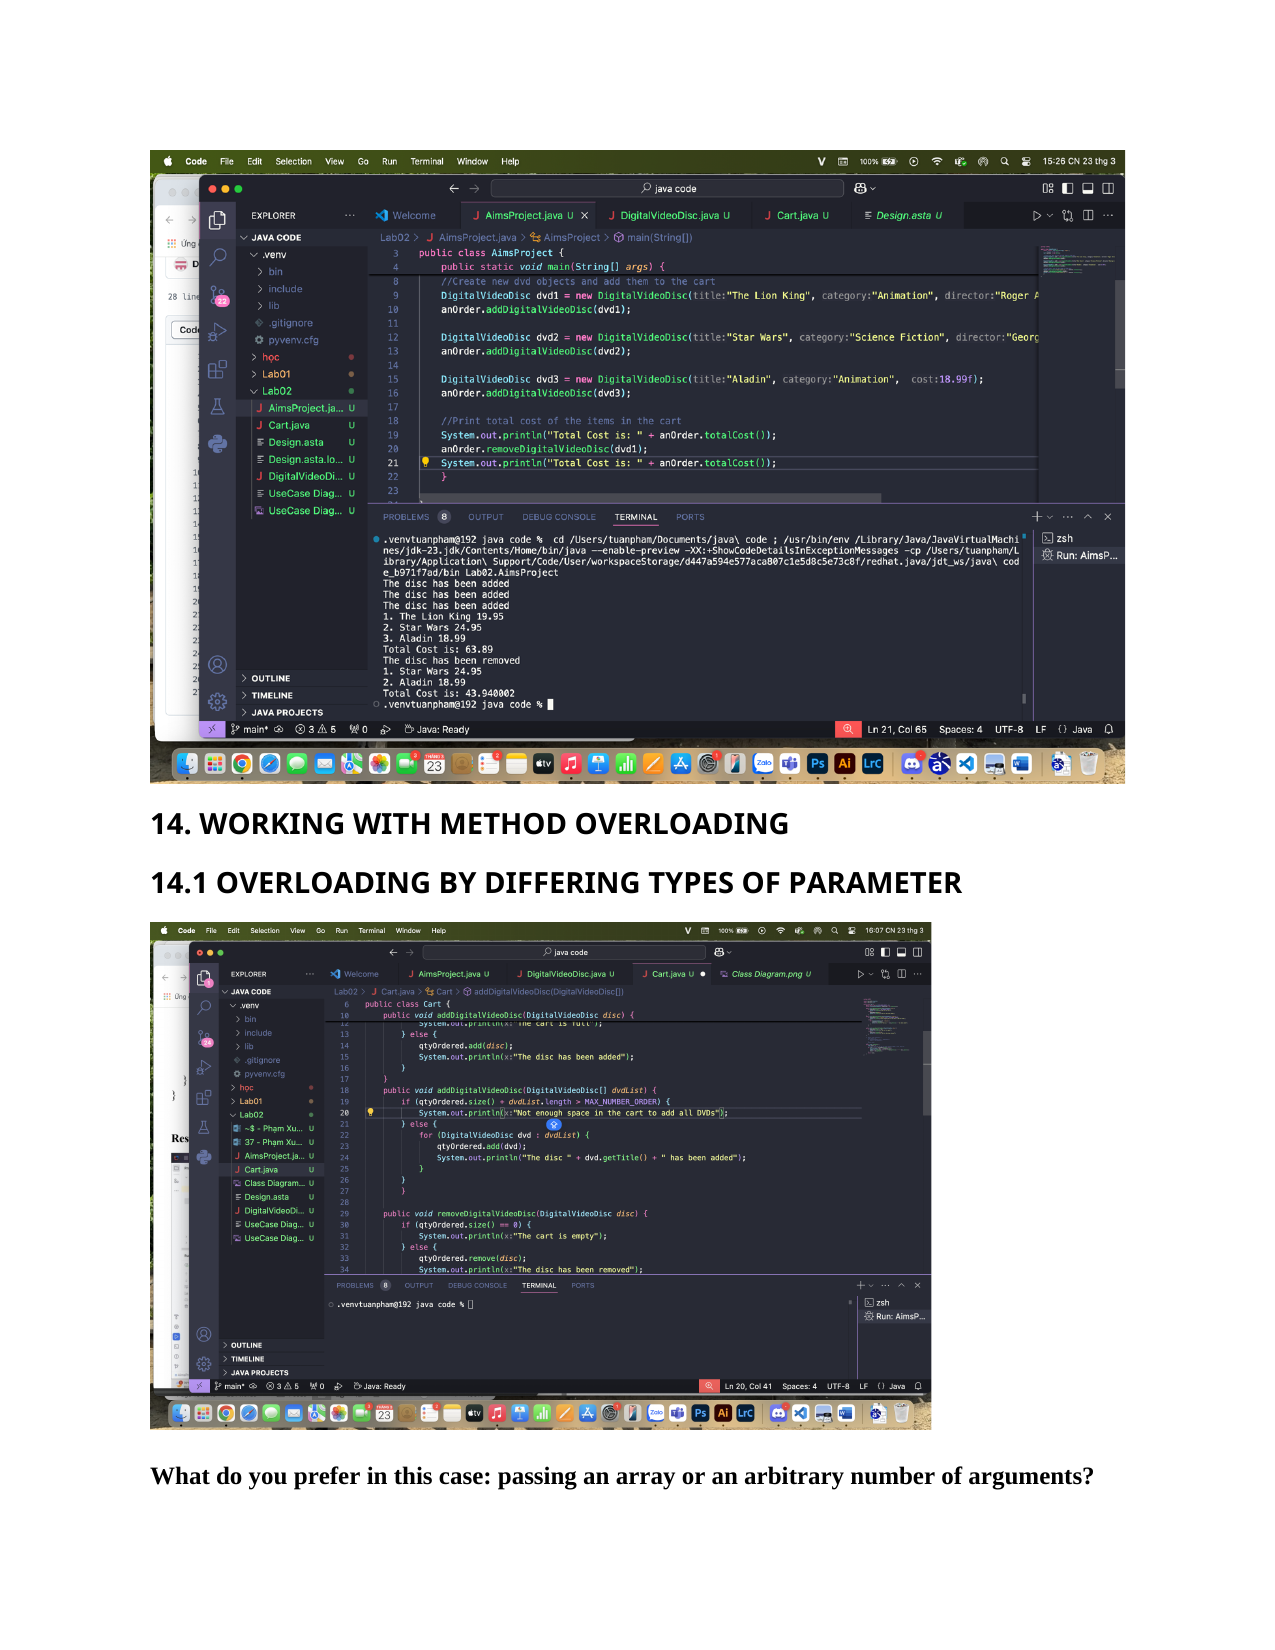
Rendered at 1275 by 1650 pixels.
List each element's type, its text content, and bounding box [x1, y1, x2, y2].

picture [150, 922, 932, 1430]
text 14.1 OVERLOADING BY DIFFERING TYPES OF PARAMETER [150, 862, 1162, 902]
text What do you prefer in this case: passing an array or an arbitrary number of arguments? [150, 1461, 1125, 1490]
picture [150, 150, 1125, 784]
text 14. WORKING WITH METHOD OVERLOADING [150, 803, 1162, 843]
